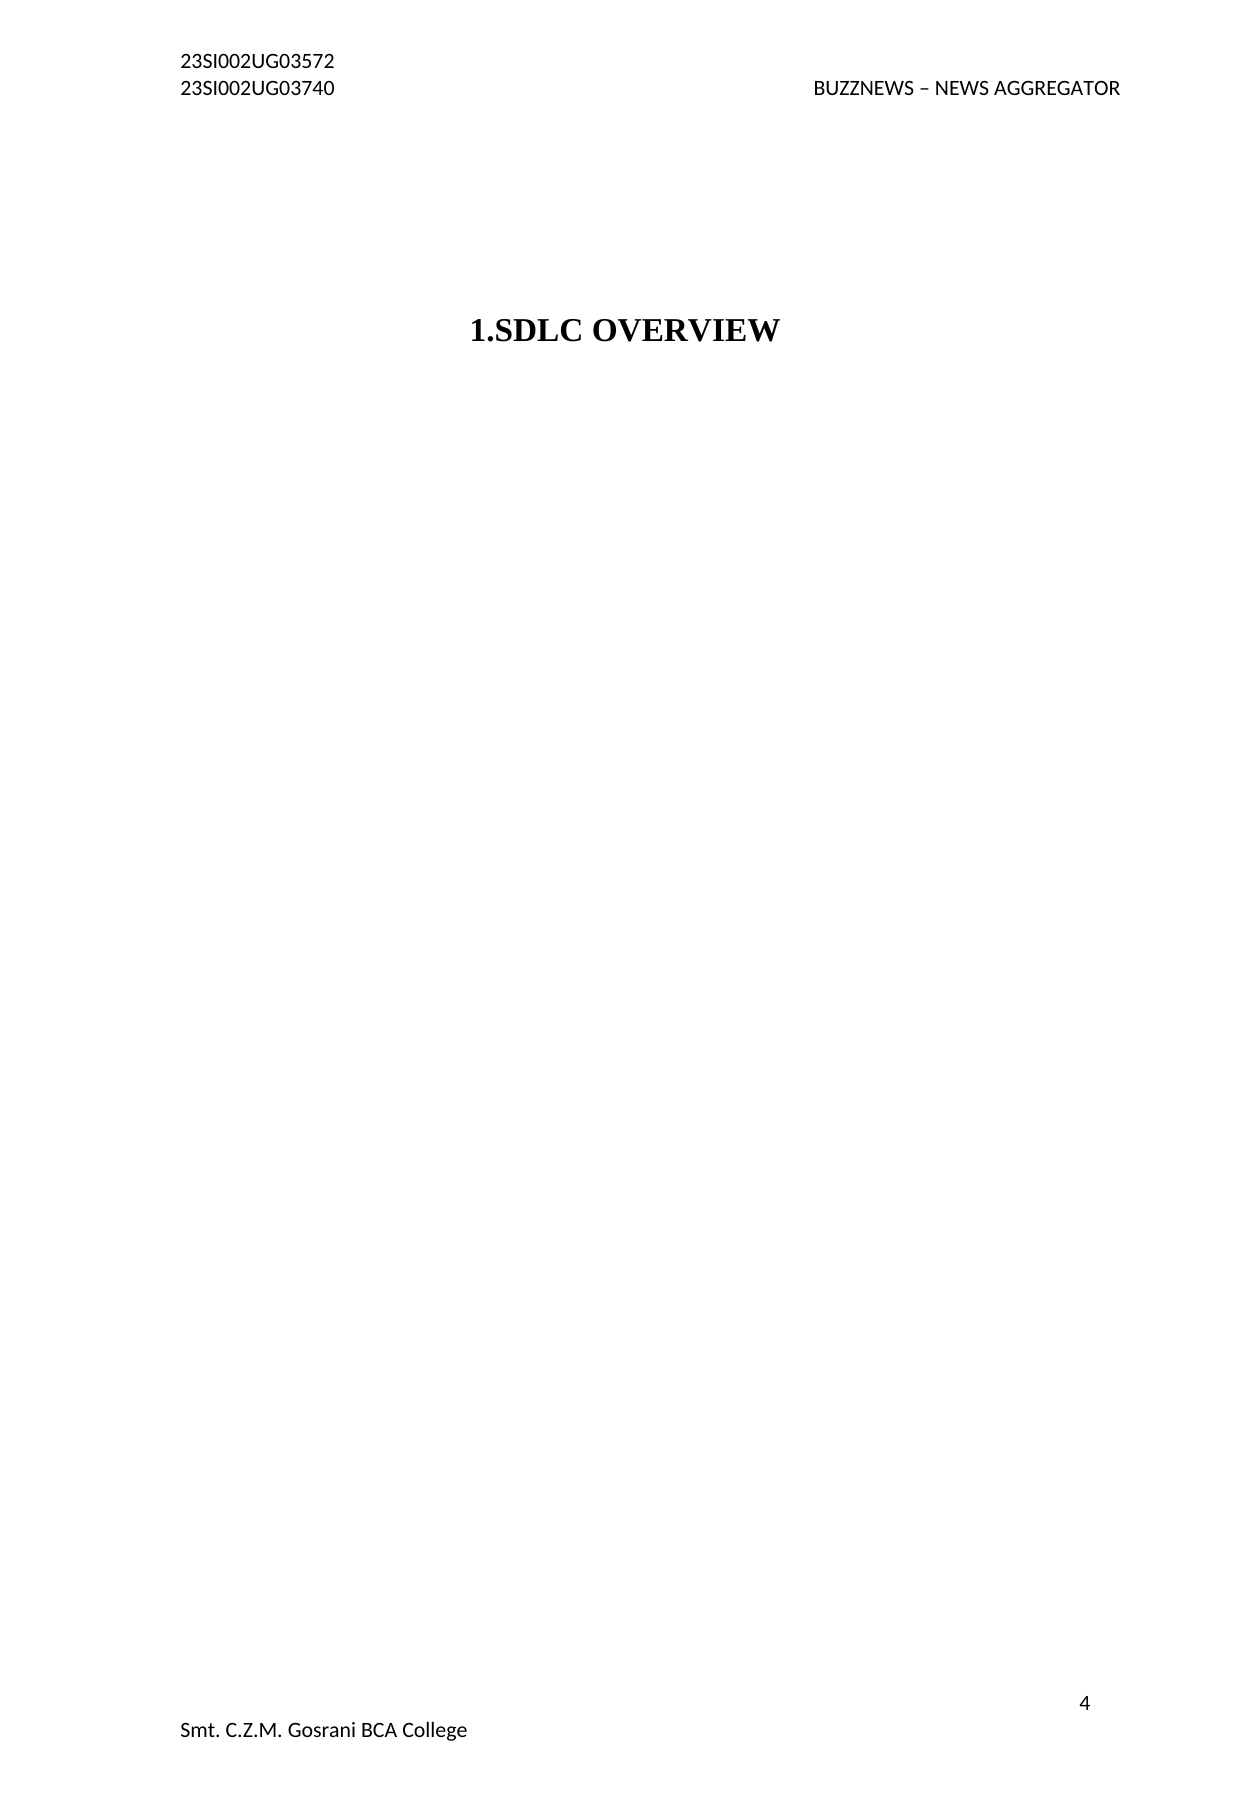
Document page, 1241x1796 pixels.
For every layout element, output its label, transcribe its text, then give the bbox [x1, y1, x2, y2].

text 1.SDLC OVERVIEW [469, 310, 781, 348]
